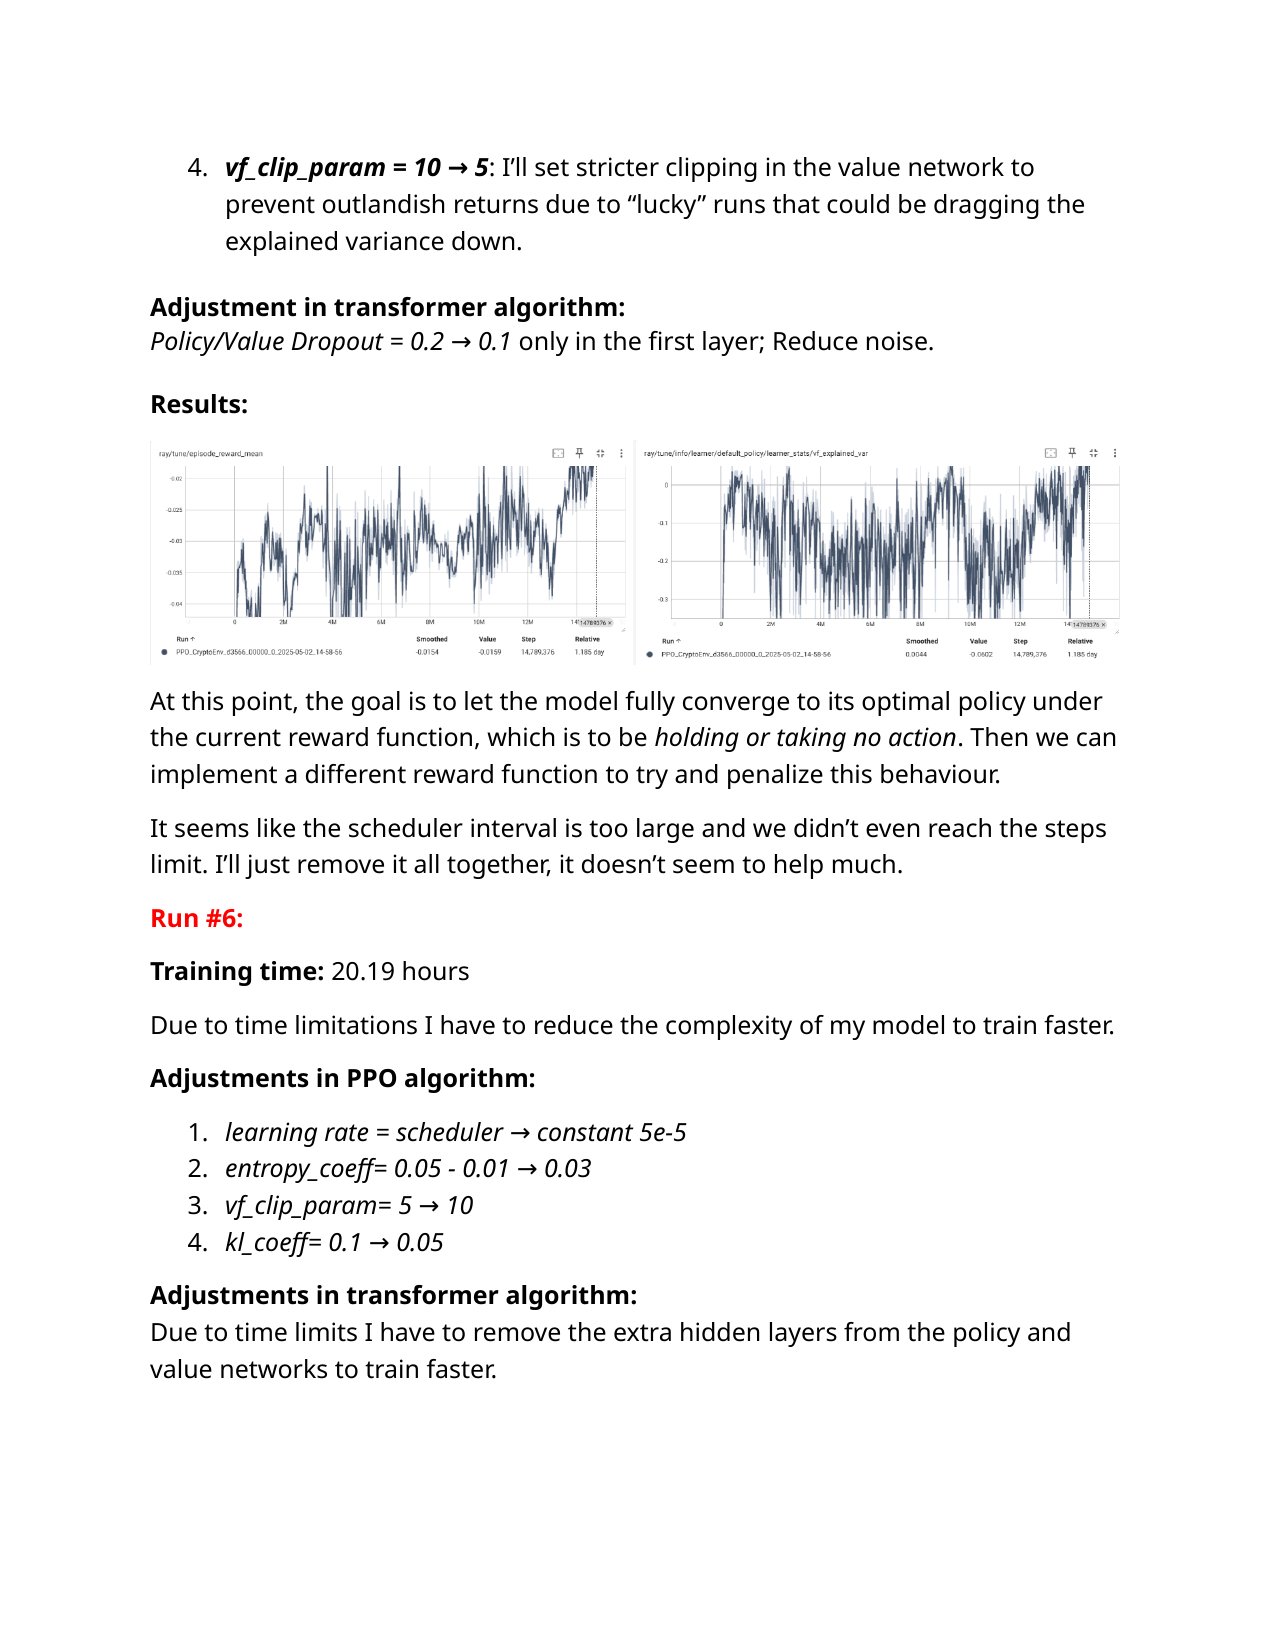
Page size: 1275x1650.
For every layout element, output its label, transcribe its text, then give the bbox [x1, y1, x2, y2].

text It seems like the scheduler interval is too large and we didn’t even reach the steps limit. I’ll just remove it all together, it doesn’t seem to help much. [150, 810, 1125, 881]
list kl_coeff= 0.1 → 0.05 [187, 1224, 1125, 1259]
text At this point, the goal is to let the model fully converge to its optimal policy under the current reward function, which is to be holding or taking no action. Then we can implement a different reward function to try and penalize this behaviour. [150, 683, 1125, 791]
text Run #6: [150, 901, 1125, 934]
list entropy_coeff= 0.05 - 0.01 → 0.03 [187, 1151, 1125, 1185]
text Adjustments in transformer algorithm: Due to time limits I have to remove the extra hidden layers from the policy and value networks to train faster. [150, 1278, 1125, 1386]
text Adjustment in transformer algorithm: Policy/Value Dropout = 0.2 → 0.1 only in the first layer; Reduce noise. [150, 289, 1125, 358]
text Training time: 20.19 hours [150, 954, 1125, 988]
text Due to time limitations I have to reduce the complexity of my model to train faster. [150, 1007, 1125, 1041]
text Results: [150, 387, 1125, 421]
list learning rate = scheduler → constant 5e-5 [187, 1114, 1125, 1148]
text Adjustments in PPO algorithm: [150, 1061, 1125, 1095]
picture [150, 440, 1123, 665]
list vf_clip_param= 5 → 10 [187, 1188, 1125, 1222]
list vf_clip_param = 10 → 5: I’ll set stricter clipping in the value network to prevent outlandish returns due to “lucky” runs that could be dragging the explained variance down. [187, 150, 1125, 258]
